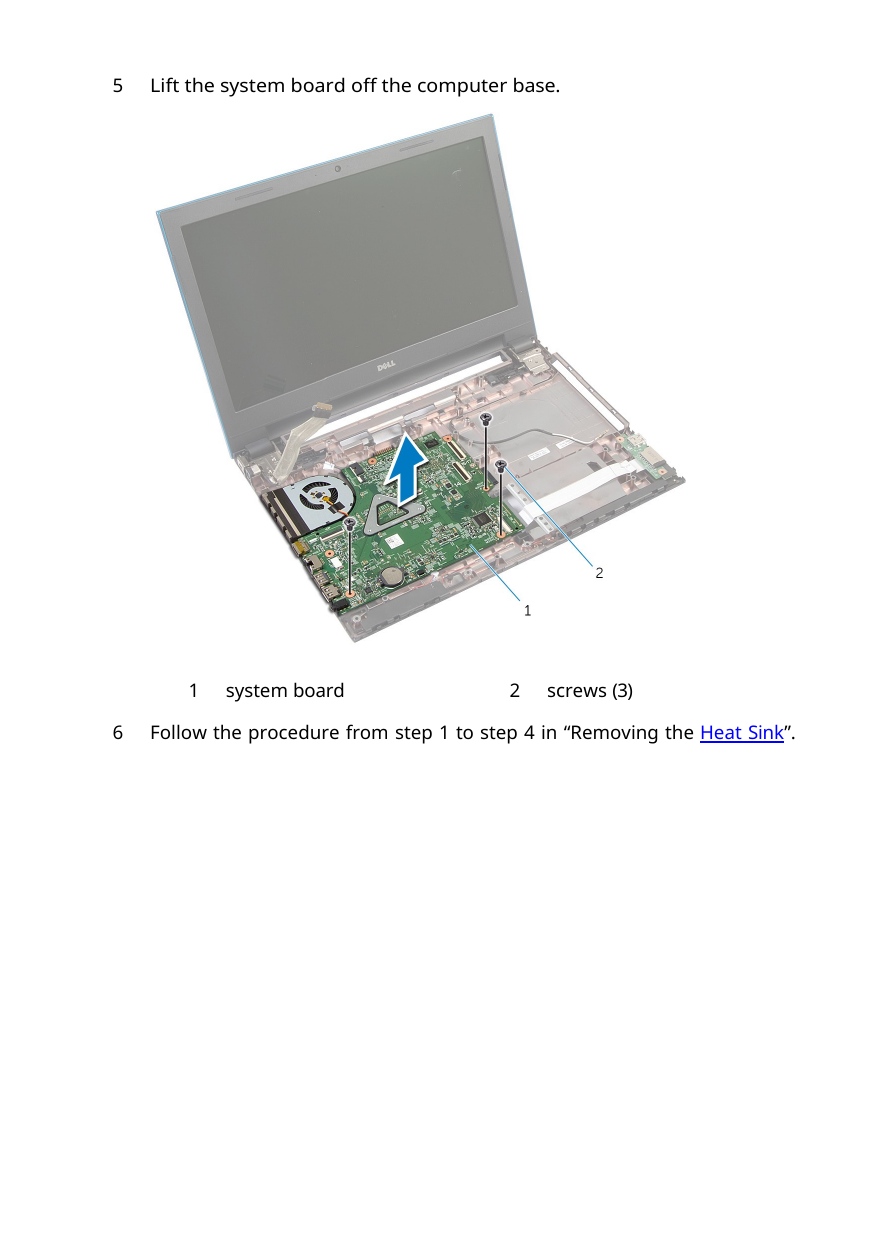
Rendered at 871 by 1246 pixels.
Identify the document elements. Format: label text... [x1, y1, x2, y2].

picture [154, 112, 687, 645]
list Follow the procedure from step 1 to step 4 in “Removing the Heat Sink”. [112, 719, 797, 745]
list Lift the system board off the computer base. [112, 72, 797, 98]
table_header 1 system board [183, 682, 425, 703]
table_header 2 screws (3) [425, 682, 638, 703]
